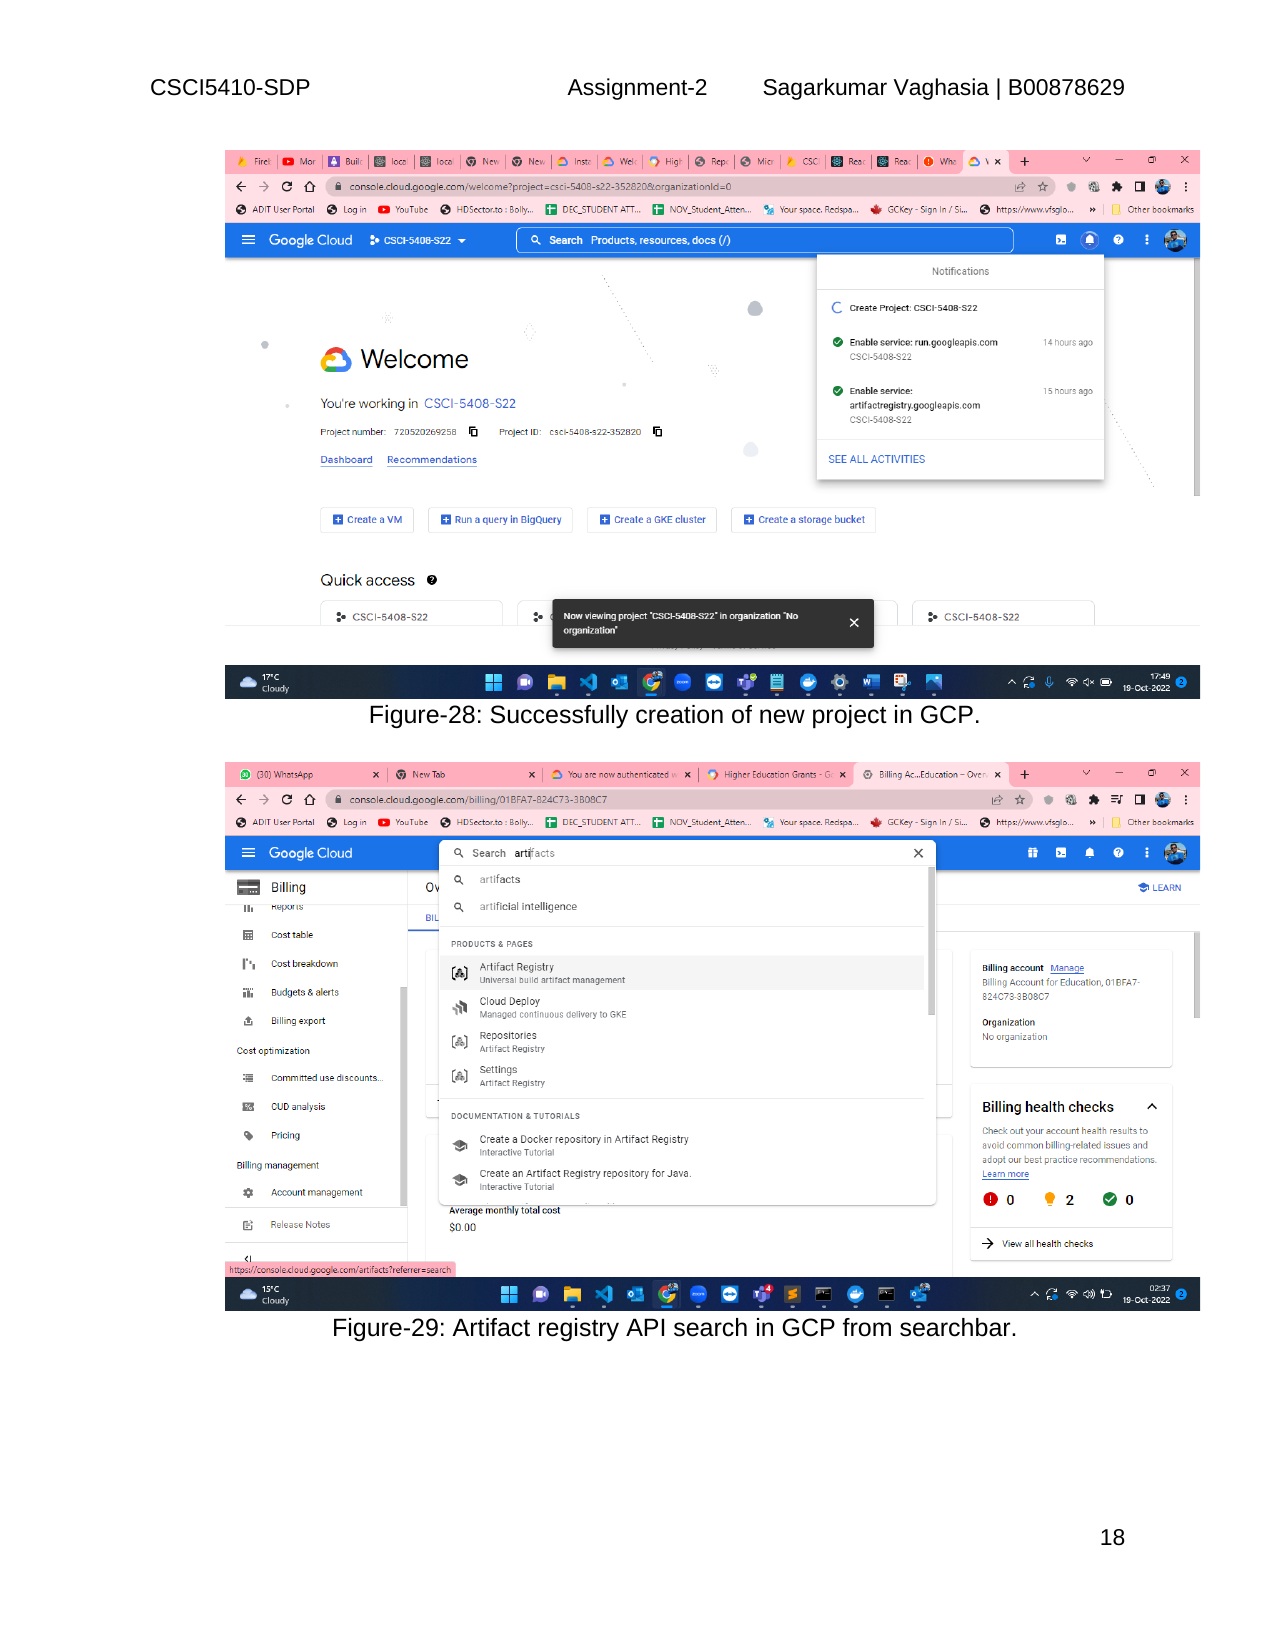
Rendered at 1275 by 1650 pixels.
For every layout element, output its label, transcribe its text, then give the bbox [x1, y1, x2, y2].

list Figure-28: Successfully creation of new project in GCP. [225, 700, 1125, 729]
picture [225, 762, 1200, 1311]
picture [225, 150, 1200, 699]
list Figure-29: Artifact registry API search in GCP from searchbar. [225, 1312, 1125, 1341]
